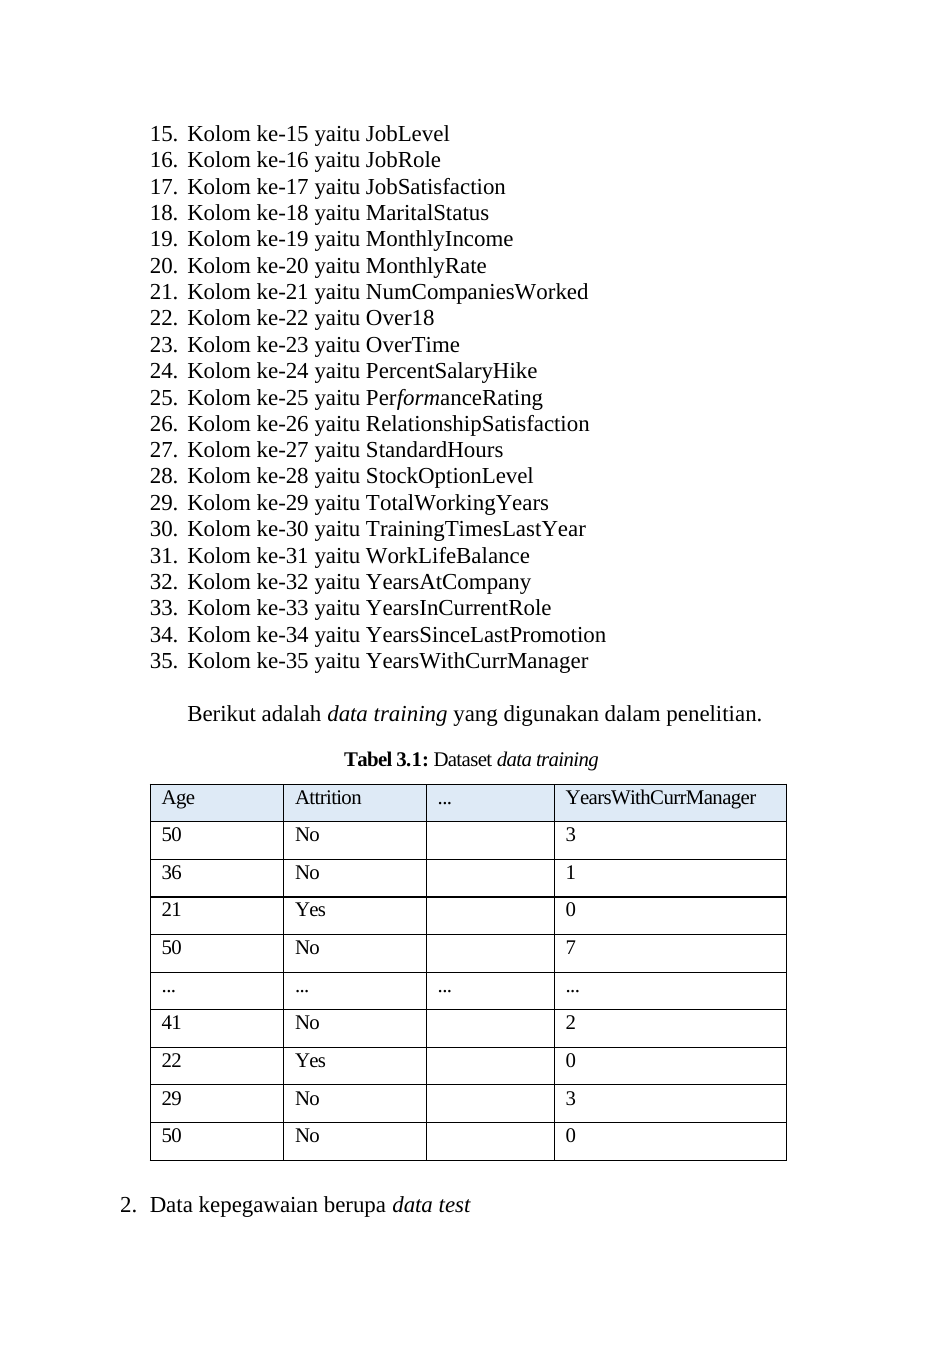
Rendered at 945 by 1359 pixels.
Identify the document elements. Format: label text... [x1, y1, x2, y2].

table_cell 3 [555, 822, 786, 859]
table_header YearsWithCurrManager [555, 785, 786, 821]
table_header ... [427, 785, 554, 821]
table_cell Yes [284, 898, 426, 934]
list Kolom ke-15 yaitu JobLevel [149, 120, 825, 146]
table_cell ... [284, 973, 426, 1009]
table_cell [427, 898, 554, 934]
table_cell No [284, 1085, 426, 1122]
list Kolom ke-27 yaitu StandardHours [149, 436, 825, 463]
table_header Age [151, 785, 283, 821]
list Data kepegawaian berupa data test [120, 1191, 825, 1217]
table_cell No [284, 860, 426, 896]
table_cell No [284, 935, 426, 972]
text Tabel 3.1: Dataset data training [120, 747, 825, 771]
table_cell 29 [151, 1085, 283, 1122]
list Kolom ke-22 yaitu Over18 [149, 304, 825, 331]
table_cell 36 [151, 860, 283, 896]
table_cell [427, 1085, 554, 1122]
list Kolom ke-17 yaitu JobSatisfaction [149, 173, 825, 199]
list Berikut adalah data training yang digunakan dalam penelitian. [187, 700, 825, 726]
table_cell Yes [284, 1048, 426, 1084]
table_cell 50 [151, 1123, 283, 1159]
list Kolom ke-24 yaitu PercentSalaryHike [149, 357, 825, 383]
list Kolom ke-33 yaitu YearsInCurrentRole [149, 594, 825, 621]
table_cell 41 [151, 1010, 283, 1047]
table_cell [427, 1048, 554, 1084]
table_cell 21 [151, 898, 283, 934]
list Kolom ke-32 yaitu YearsAtCompany [149, 568, 825, 594]
table_cell 7 [555, 935, 786, 972]
list Kolom ke-30 yaitu TrainingTimesLastYear [149, 515, 825, 542]
table_cell [427, 822, 554, 859]
table_cell ... [151, 973, 283, 1009]
table_cell [427, 1123, 554, 1159]
table_cell No [284, 1123, 426, 1159]
list Kolom ke-29 yaitu TotalWorkingYears [149, 489, 825, 515]
table_cell ... [555, 973, 786, 1009]
list Kolom ke-31 yaitu WorkLifeBalance [149, 542, 825, 568]
table_cell 0 [555, 1123, 786, 1159]
table_cell 22 [151, 1048, 283, 1084]
table_cell 1 [555, 860, 786, 896]
table_cell 50 [151, 935, 283, 972]
table_cell 0 [555, 898, 786, 934]
list Kolom ke-19 yaitu MonthlyIncome [149, 225, 825, 252]
table_header Attrition [284, 785, 426, 821]
list Kolom ke-28 yaitu StockOptionLevel [149, 463, 825, 489]
table_cell 0 [555, 1048, 786, 1084]
list Kolom ke-18 yaitu MaritalStatus [149, 199, 825, 225]
list Kolom ke-34 yaitu YearsSinceLastPromotion [149, 621, 825, 647]
table_cell 50 [151, 822, 283, 859]
table_cell No [284, 822, 426, 859]
list Kolom ke-23 yaitu OverTime [149, 331, 825, 357]
table_cell 2 [555, 1010, 786, 1047]
list Kolom ke-25 yaitu PerformanceRating [149, 383, 825, 410]
list Kolom ke-35 yaitu YearsWithCurrManager [149, 647, 825, 673]
list Kolom ke-20 yaitu MonthlyRate [149, 252, 825, 278]
table_cell 3 [555, 1085, 786, 1122]
table_cell [427, 860, 554, 896]
table_cell ... [427, 973, 554, 1009]
table_cell No [284, 1010, 426, 1047]
list Kolom ke-16 yaitu JobRole [149, 146, 825, 173]
list Kolom ke-21 yaitu NumCompaniesWorked [149, 278, 825, 304]
table_cell [427, 935, 554, 972]
list Kolom ke-26 yaitu RelationshipSatisfaction [149, 410, 825, 436]
table_cell [427, 1010, 554, 1047]
